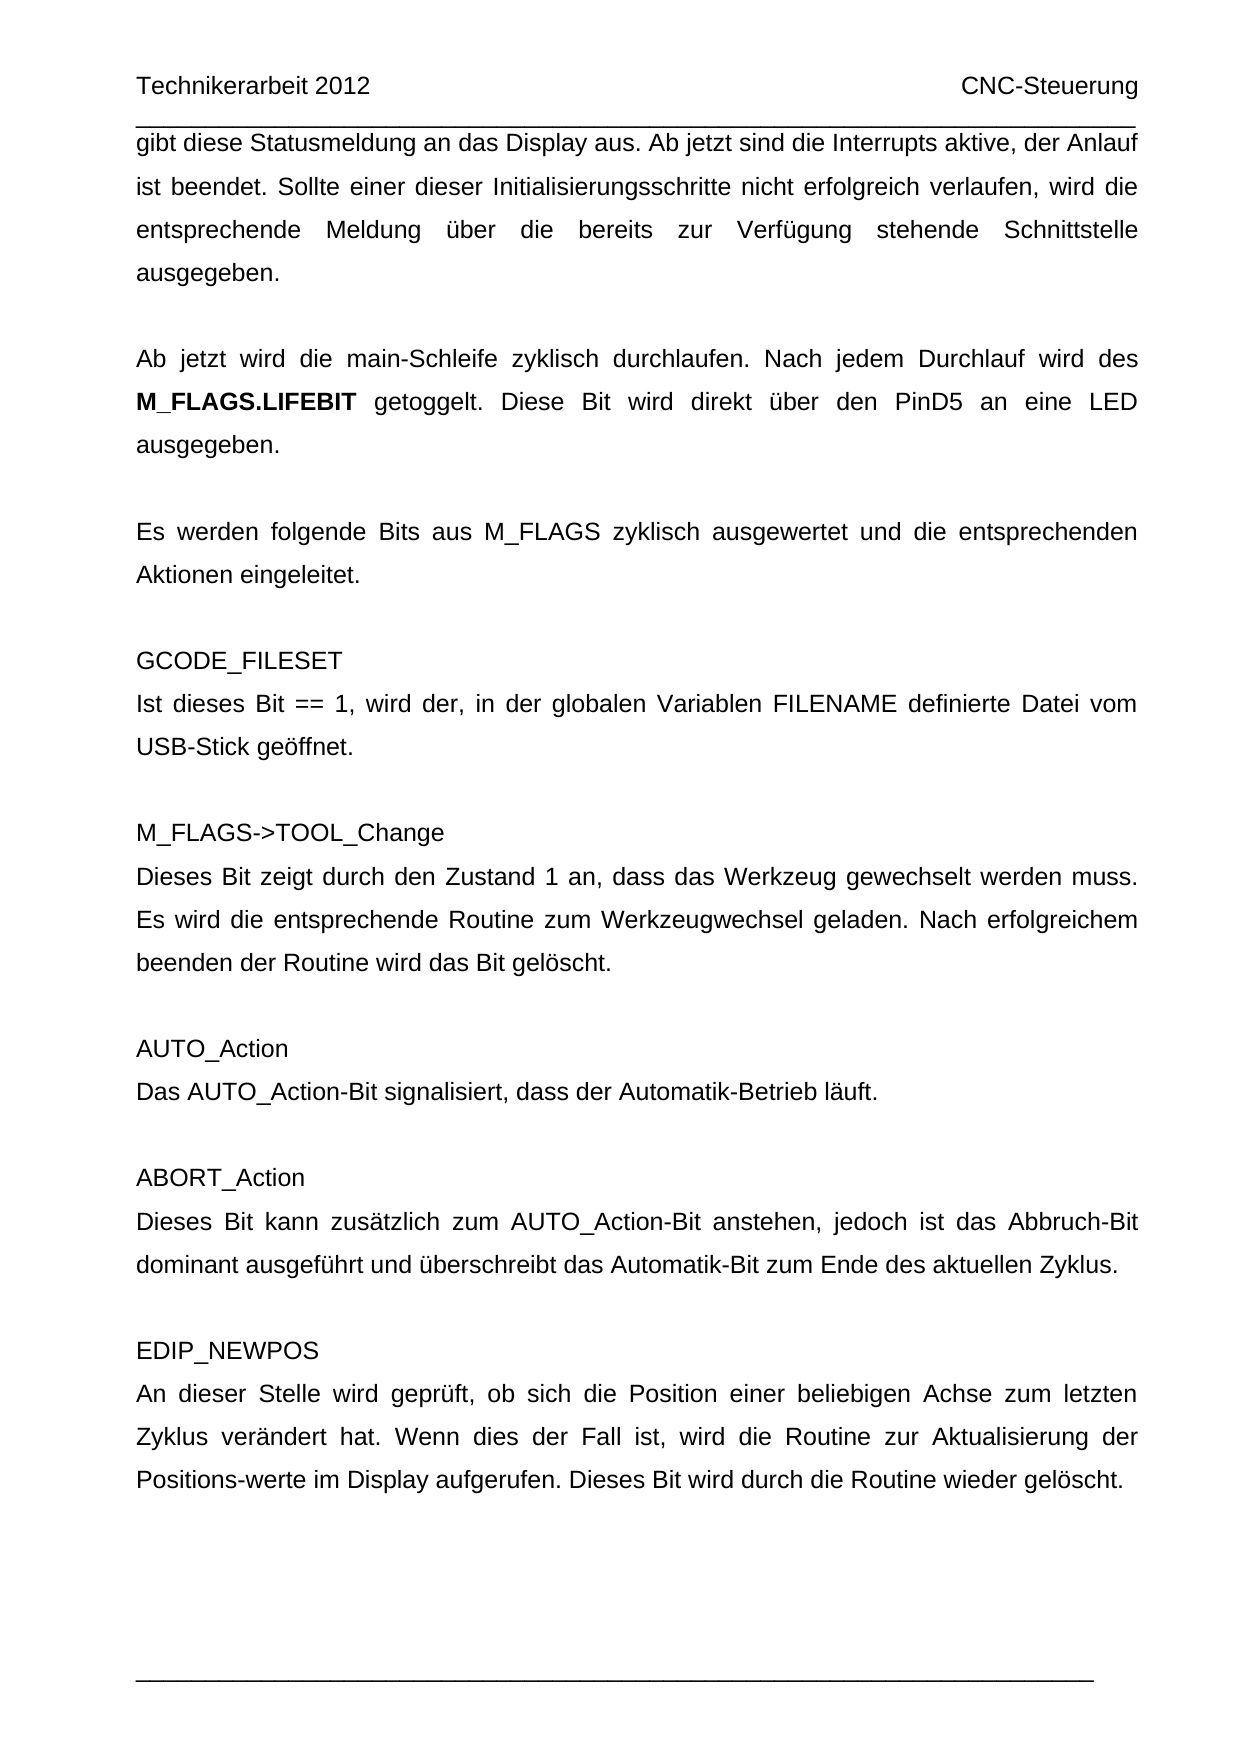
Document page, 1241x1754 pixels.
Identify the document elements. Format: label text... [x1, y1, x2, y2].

text EDIP_NEWPOS [136, 1336, 1140, 1364]
text Dieses Bit zeigt durch den Zustand 1 an, dass das Werkzeug gewechselt werden muss. Es wird die entsprechende Routine zum Werkzeugwechsel geladen. Nach erfolgreichem beenden der Routine wird das Bit gelöscht. [136, 861, 1140, 976]
text Es werden folgende Bits aus M_FLAGS zyklisch ausgewertet und die entsprechenden Aktionen eingeleitet. [136, 516, 1140, 588]
text Das AUTO_Action-Bit signalisiert, dass der Automatik-Betrieb läuft. [136, 1077, 1140, 1106]
text Ab jetzt wird die main-Schleife zyklisch durchlaufen. Nach jedem Durchlauf wird des M_FLAGS.LIFEBIT getoggelt. Diese Bit wird direkt über den PinD5 an eine LED ausgegeben. [136, 344, 1140, 459]
text An dieser Stelle wird geprüft, ob sich die Position einer beliebigen Achse zum letzten Zyklus verändert hat. Wenn dies der Fall ist, wird die Routine zur Aktualisierung der Positions-werte im Display aufgerufen. Dieses Bit wird durch die Routine wieder gelöscht. [136, 1379, 1140, 1494]
text ABORT_Action [136, 1163, 1140, 1192]
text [136, 128, 1140, 286]
text M_FLAGS->TOOL_Change [136, 818, 1140, 847]
text Ist dieses Bit == 1, wird der, in der globalen Variablen FILENAME definierte Datei vom USB-Stick geöffnet. [136, 689, 1140, 761]
text AUTO_Action [136, 1034, 1140, 1063]
text Dieses Bit kann zusätzlich zum AUTO_Action-Bit anstehen, jedoch ist das Abbruch-Bit dominant ausgeführt und überschreibt das Automatik-Bit zum Ende des aktuellen Zyklus. [136, 1206, 1140, 1278]
text GCODE_FILESET [136, 646, 1140, 674]
